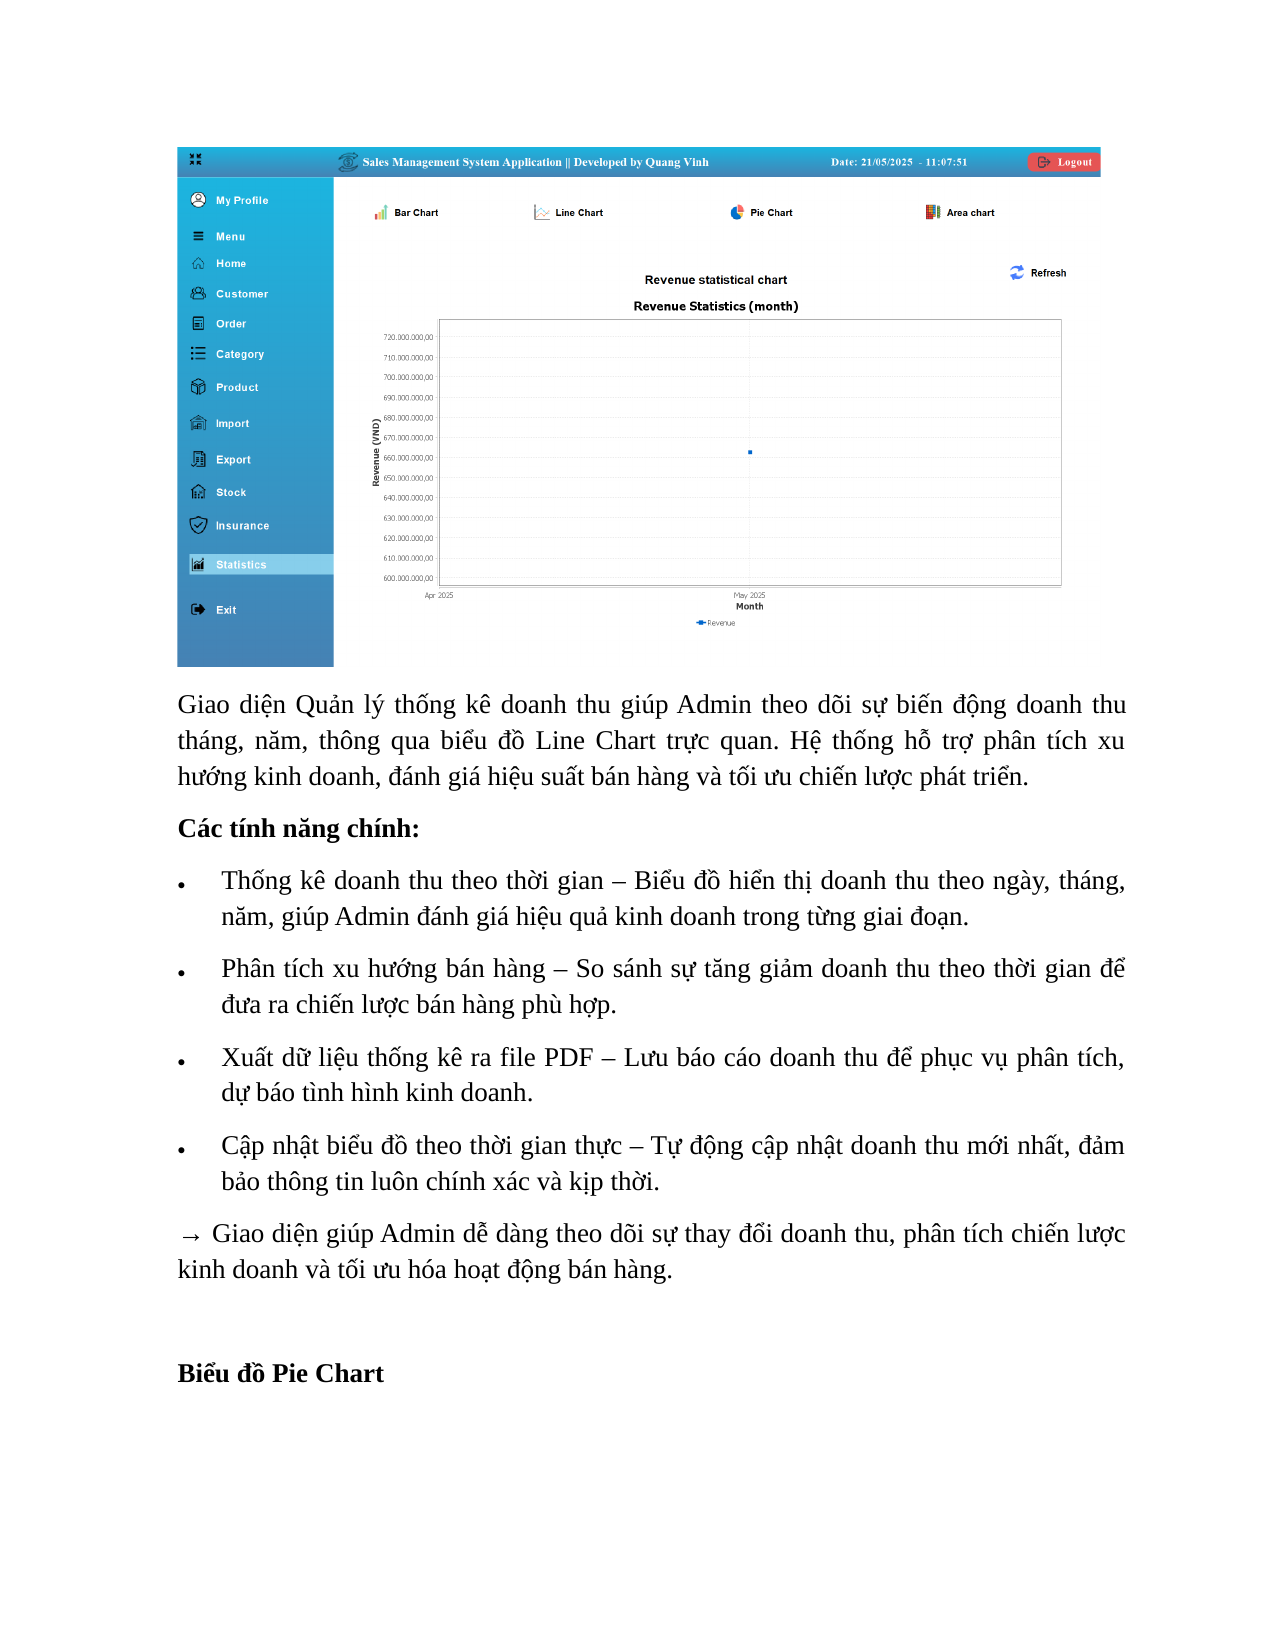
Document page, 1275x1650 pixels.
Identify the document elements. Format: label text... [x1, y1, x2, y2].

text Các tính năng chính: [177, 812, 1127, 843]
text Giao diện Quản lý thống kê doanh thu giúp Admin theo dõi sự biến động doanh thu tháng, năm, thông qua biểu đồ Line Chart trực quan. Hệ thống hỗ trợ phân tích xu hướng kinh doanh, đánh giá hiệu suất bán hàng và tối ưu chiến lược phát triển. [177, 688, 1127, 791]
list Xuất dữ liệu thống kê ra file PDF – Lưu báo cáo doanh thu để phục vụ phân tích, dự báo tình hình kinh doanh. [177, 1041, 1127, 1108]
list Thống kê doanh thu theo thời gian – Biểu đồ hiển thị doanh thu theo ngày, tháng, năm, giúp Admin đánh giá hiệu quả kinh doanh trong từng giai đoạn. [177, 864, 1127, 931]
text → Giao diện giúp Admin dễ dàng theo dõi sự thay đổi doanh thu, phân tích chiến lược kinh doanh và tối ưu hóa hoạt động bán hàng. [177, 1217, 1127, 1284]
text Biểu đồ Pie Chart [177, 1357, 1127, 1389]
picture [177, 147, 1101, 667]
list Phân tích xu hướng bán hàng – So sánh sự tăng giảm doanh thu theo thời gian để đưa ra chiến lược bán hàng phù hợp. [177, 953, 1127, 1019]
list Cập nhật biểu đồ theo thời gian thực – Tự động cập nhật doanh thu mới nhất, đảm bảo thông tin luôn chính xác và kịp thời. [177, 1129, 1127, 1196]
